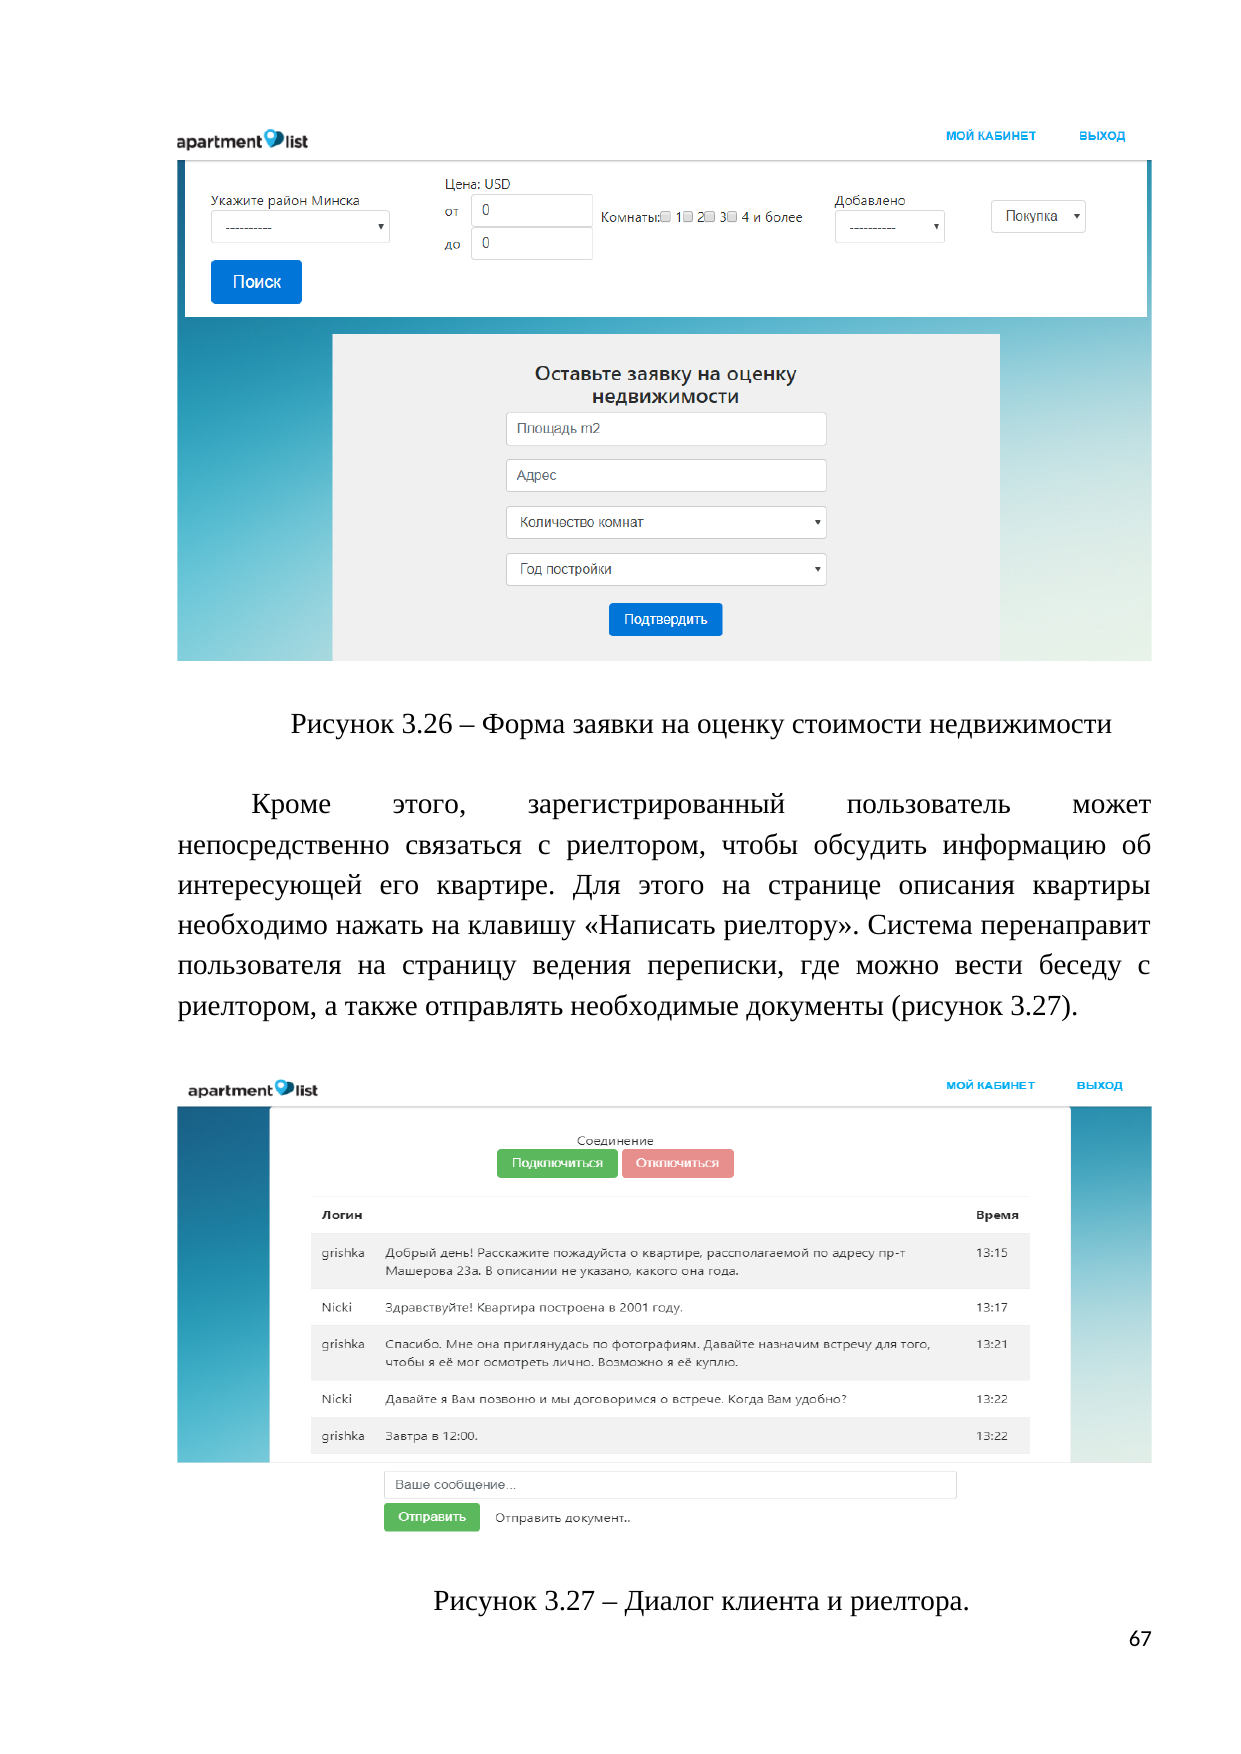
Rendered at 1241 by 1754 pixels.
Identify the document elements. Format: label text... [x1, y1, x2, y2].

list Рисунок 3.26 – Форма заявки на оценку стоимости недвижимости [177, 706, 1152, 740]
list Рисунок 3.27 – Диалог клиента и риелтора. [177, 1583, 1152, 1616]
picture [177, 1068, 1152, 1538]
picture [177, 118, 1152, 661]
list Кроме этого, зарегистрированный пользователь может непосредственно связаться с риелтором, чтобы обсудить информацию об интересующей его квартире. Для этого на странице описания квартиры необходимо нажать на клавишу «Написать риелтору». Система перенаправит пользователя на страницу ведения переписки, где можно вести беседу с риелтором, а также отправлять необходимые документы (рисунок 3.27). [177, 787, 1152, 1021]
